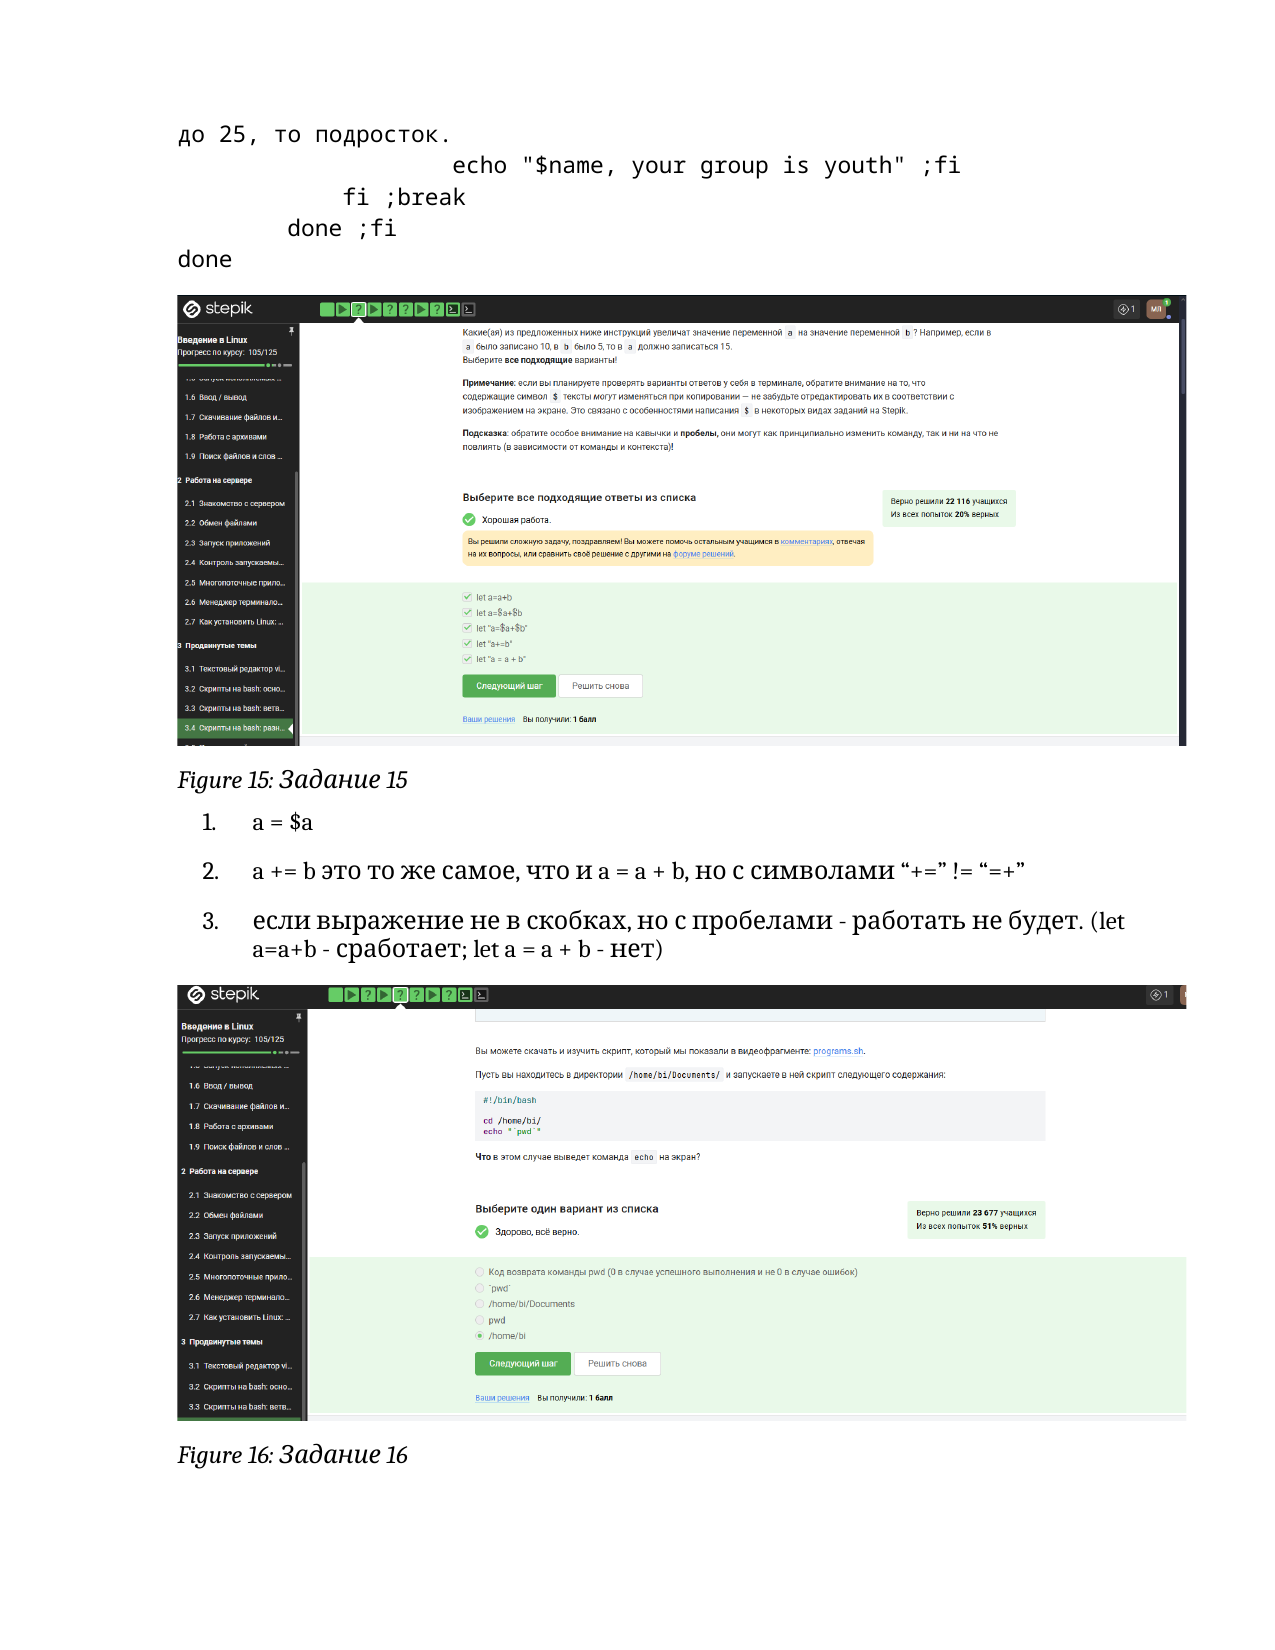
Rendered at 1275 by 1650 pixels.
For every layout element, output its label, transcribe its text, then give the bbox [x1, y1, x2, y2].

text Figure 15: Задание 15 [177, 766, 1186, 795]
picture [177, 295, 1187, 746]
text Figure 16: Задание 16 [177, 1441, 1186, 1470]
picture [177, 985, 1187, 1421]
list a = $a [202, 807, 1186, 836]
list a += b это то же самое, что и a = a + b, но с символами “+=” != “=+” [202, 857, 1186, 886]
list если выражение не в скобках, но с пробелами - работать не будет. (let a=a+b - сработает; let a = a + b - нет) [202, 907, 1186, 964]
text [177, 118, 1186, 274]
